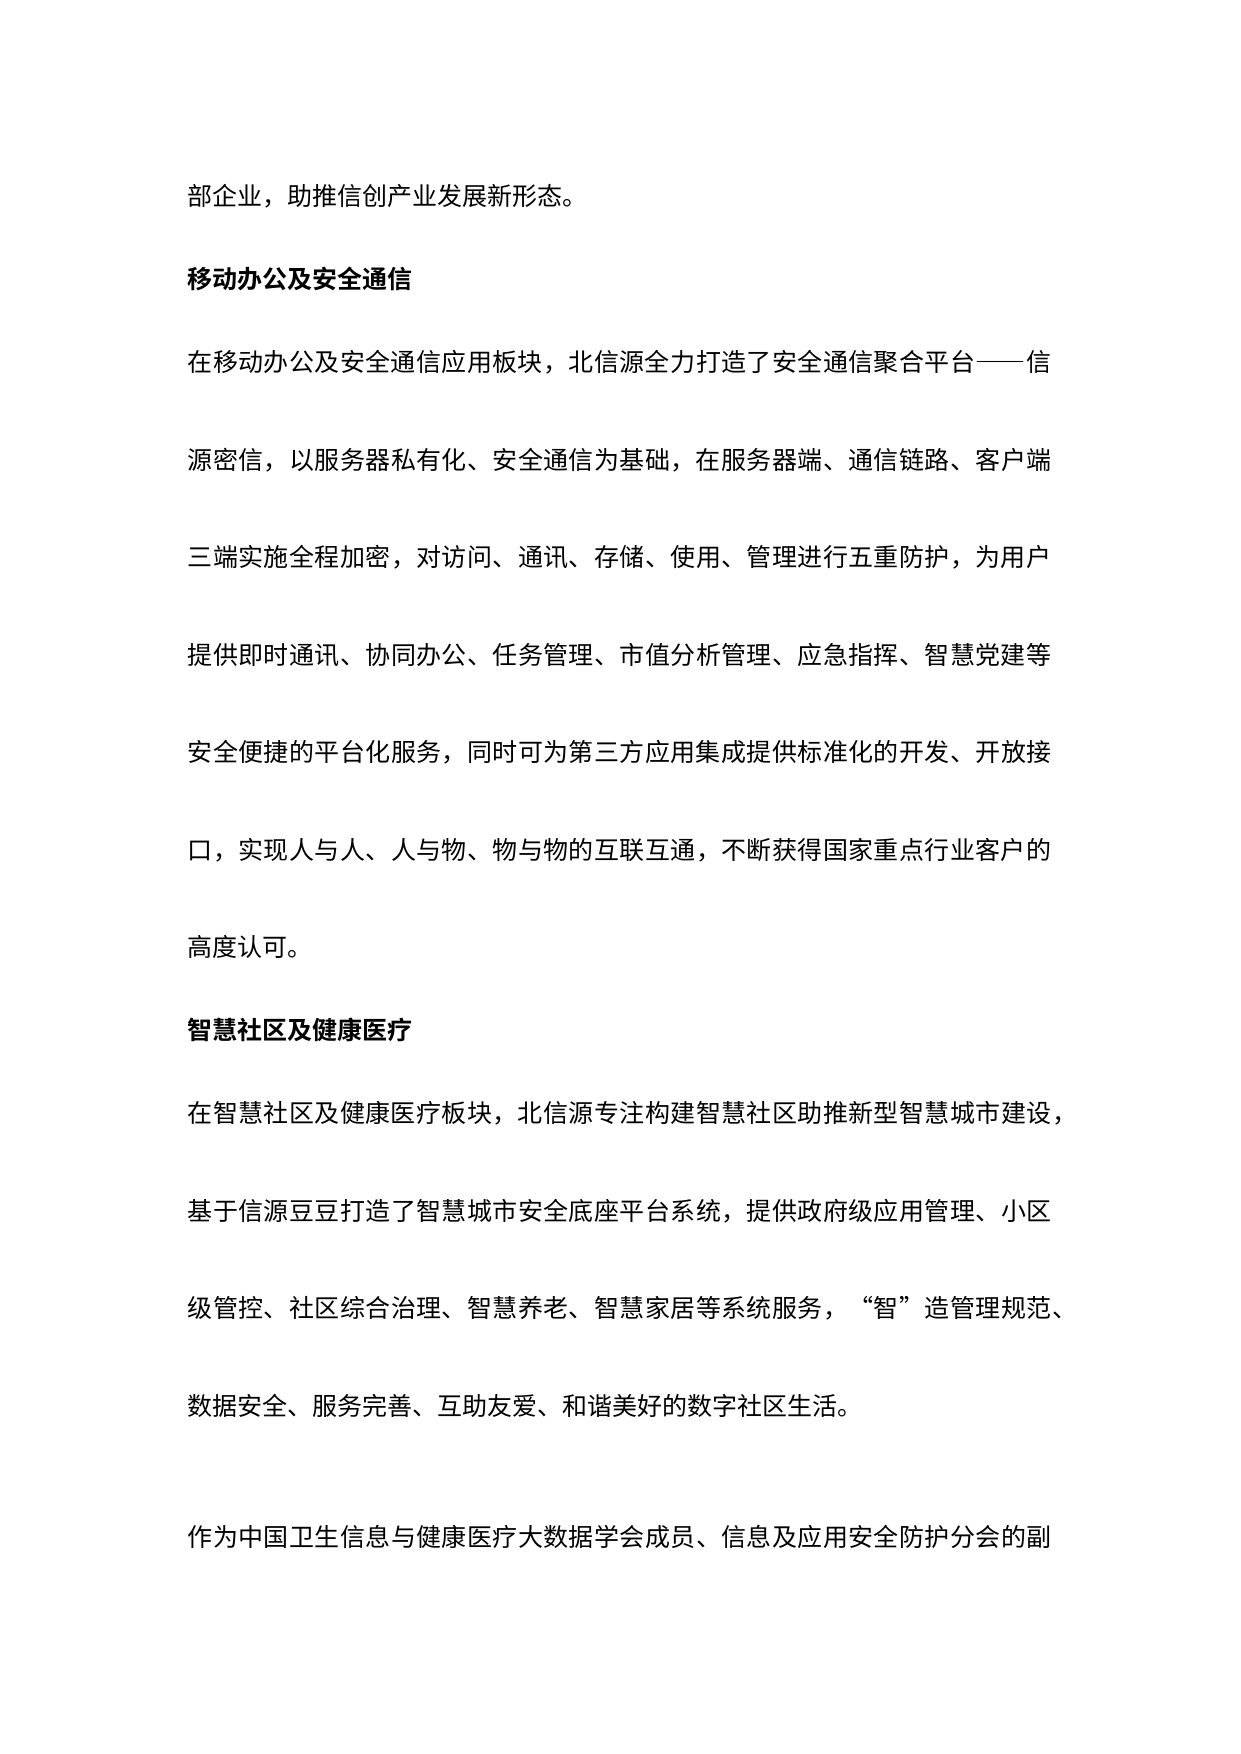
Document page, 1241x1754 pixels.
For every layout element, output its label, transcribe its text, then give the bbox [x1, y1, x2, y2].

list 在移动办公及安全通信应用板块，北信源全力打造了安全通信聚合平台——信源密信，以服务器私有化、安全通信为基础，在服务器端、通信链路、客户端三端实施全程加密，对访问、通讯、存储、使用、管理进行五重防护，为用户提供即时通讯、协同办公、任务管理、市值分析管理、应急指挥、智慧党建等安全便捷的平台化服务，同时可为第三方应用集成提供标准化的开发、开放接口，实现人与人、人与物、物与物的互联互通，不断获得国家重点行业客户的高度认可。 [187, 328, 1053, 978]
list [187, 1503, 1053, 1568]
list 在智慧社区及健康医疗板块，北信源专注构建智慧社区助推新型智慧城市建设，基于信源豆豆打造了智慧城市安全底座平台系统，提供政府级应用管理、小区级管控、社区综合治理、智慧养老、智慧家居等系统服务，“智”造管理规范、数据安全、服务完善、互助友爱、和谐美好的数字社区生活。 [187, 1079, 1053, 1437]
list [187, 162, 1053, 227]
list 智慧社区及健康医疗 [187, 996, 1053, 1061]
list 移动办公及安全通信 [187, 245, 1053, 310]
